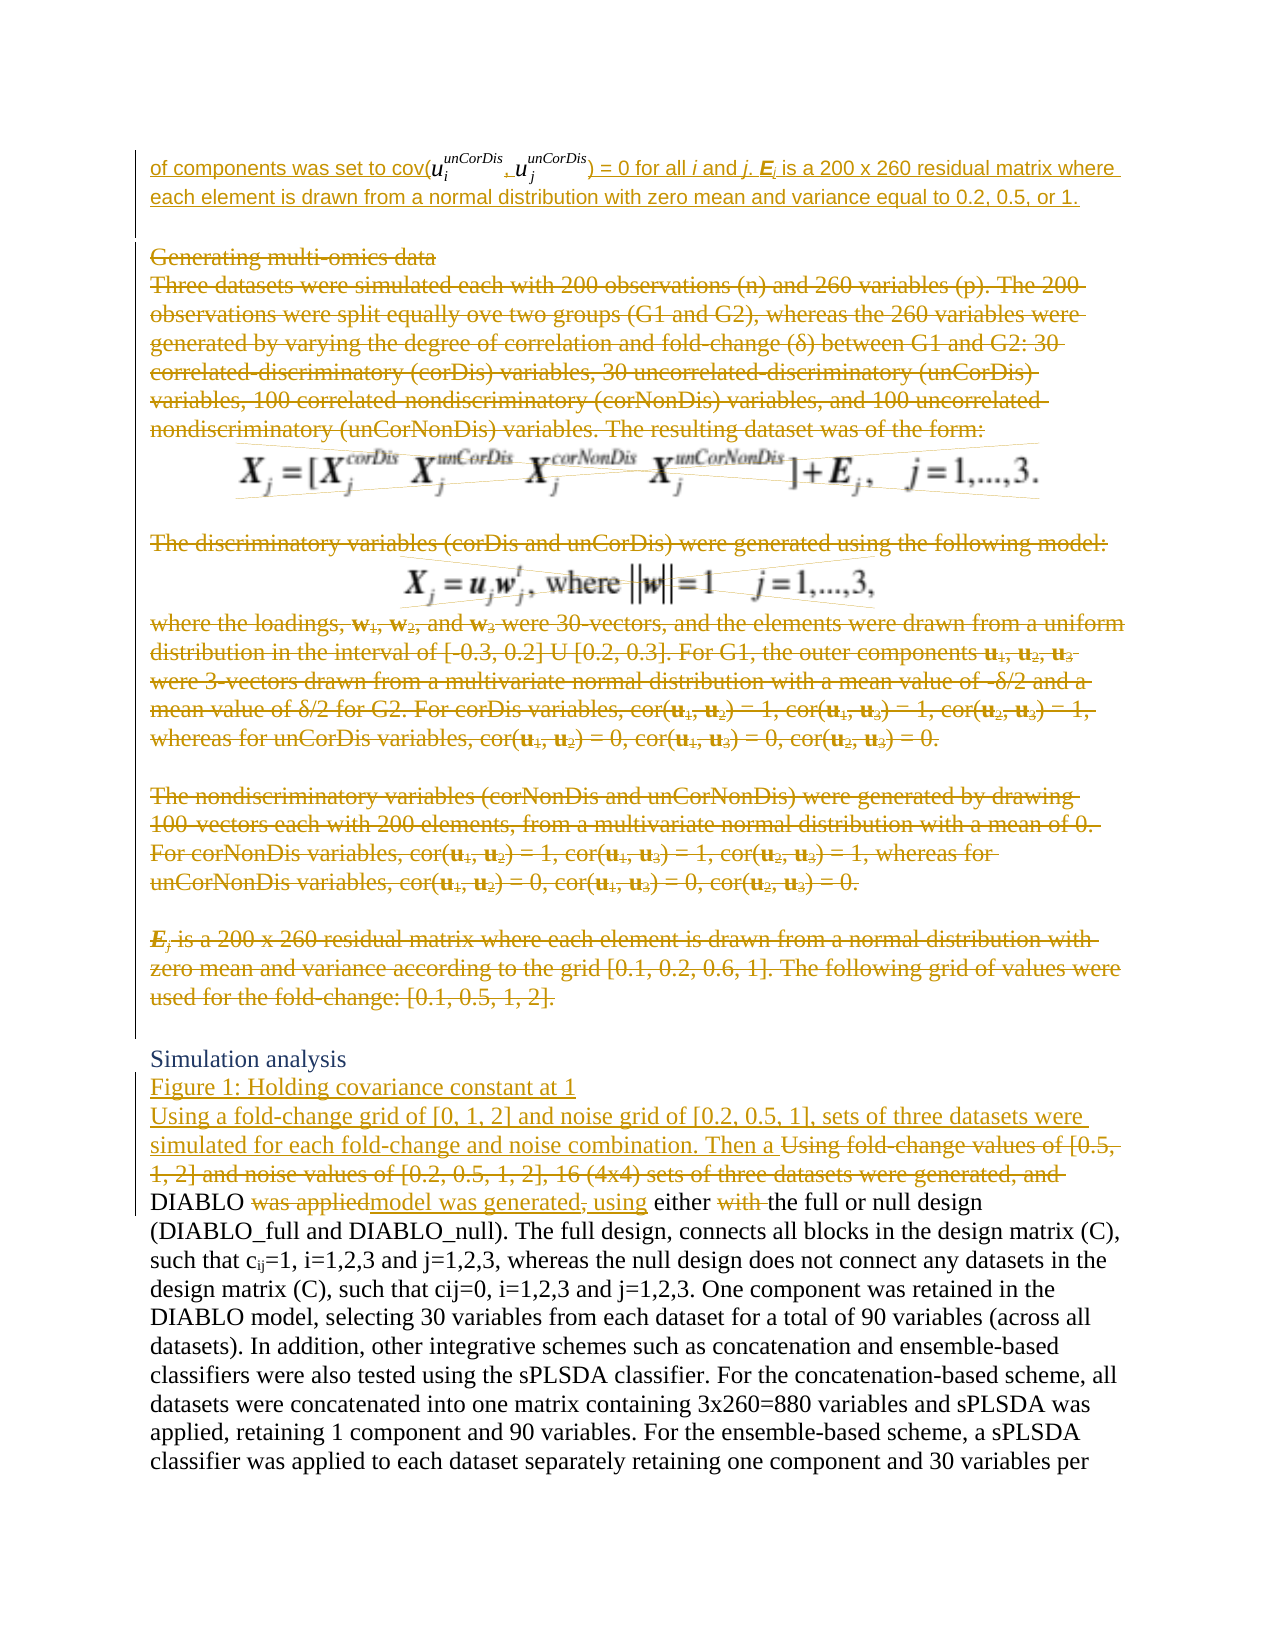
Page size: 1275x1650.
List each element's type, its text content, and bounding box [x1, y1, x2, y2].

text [150, 1101, 1125, 1475]
subtitle Simulation analysis [150, 1044, 1125, 1072]
